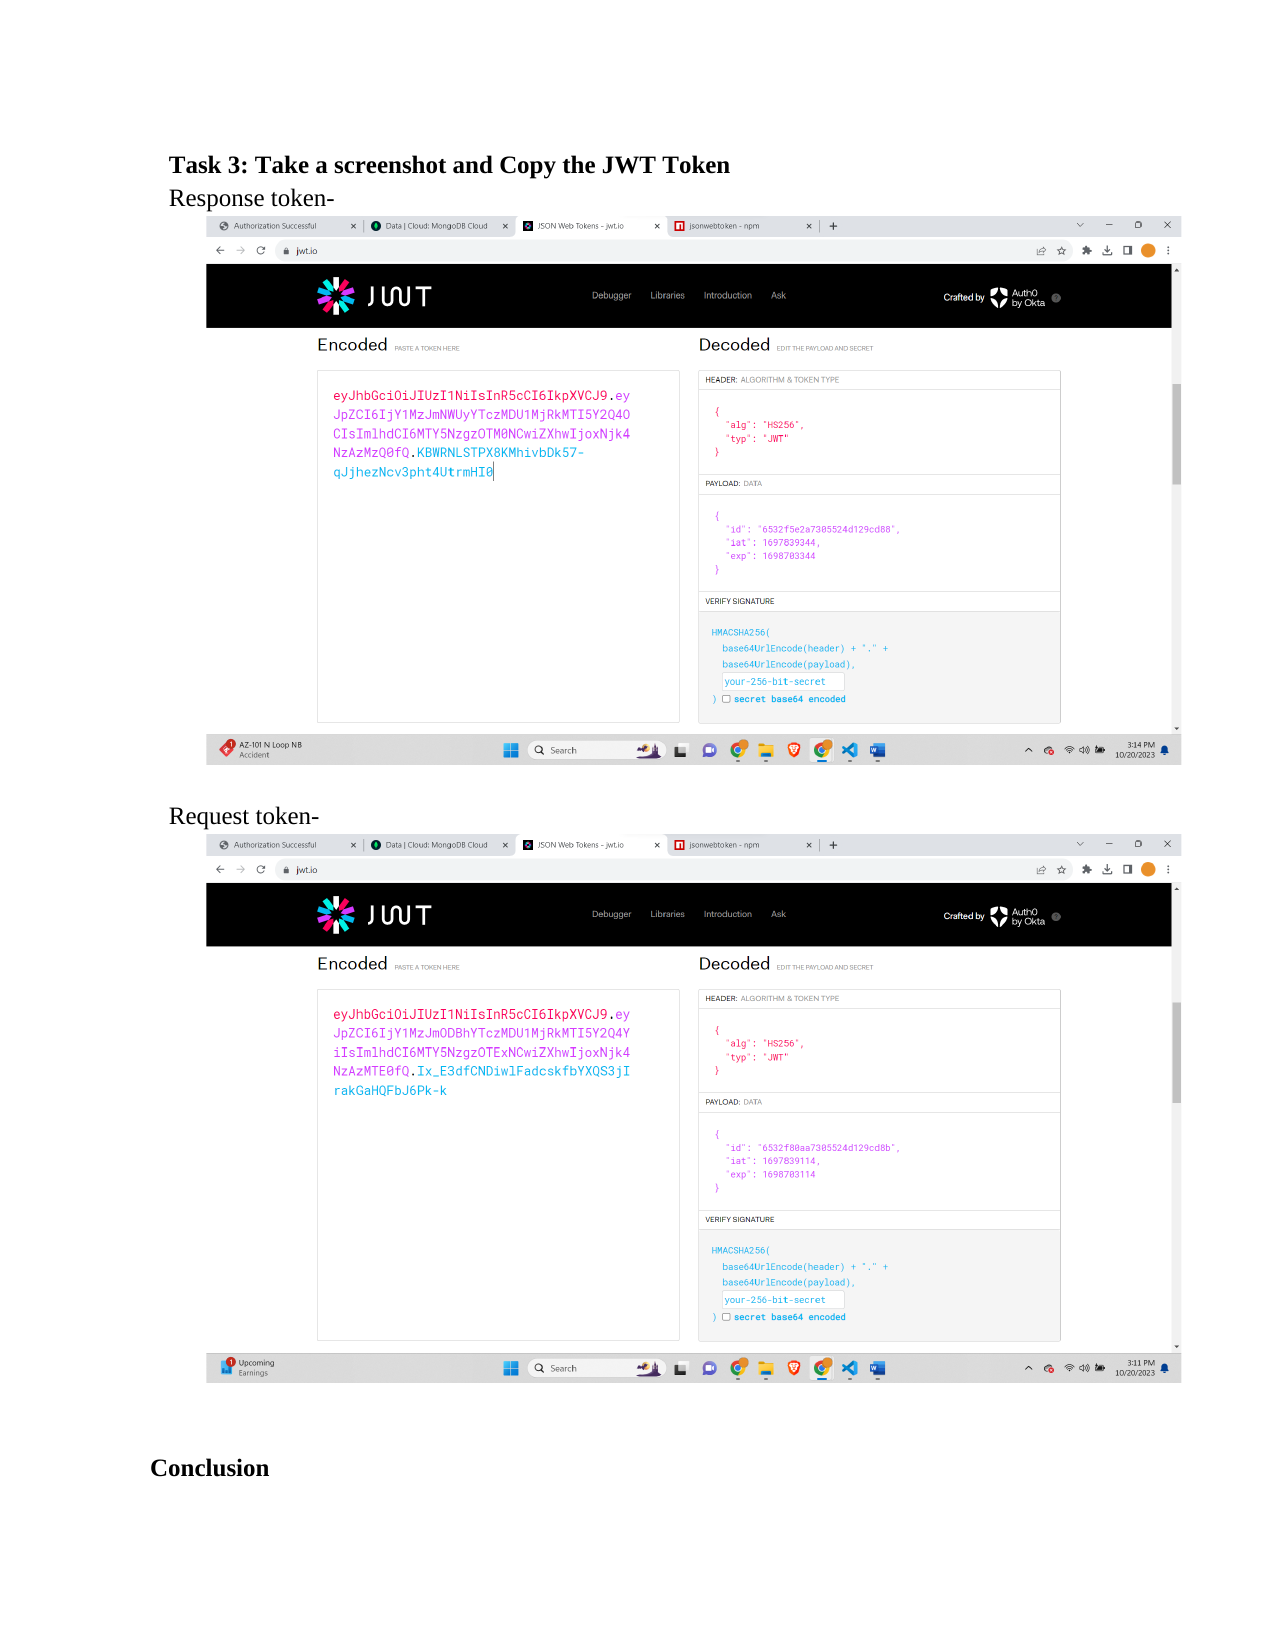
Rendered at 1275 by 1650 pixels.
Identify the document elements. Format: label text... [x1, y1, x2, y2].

text Task 3: Take a screenshot and Copy the JWT Token [169, 150, 1125, 179]
text Request token- [169, 801, 1125, 830]
picture [206, 834, 1182, 1383]
text Conclusion [150, 1453, 1125, 1481]
picture [206, 216, 1182, 765]
text Response token- [169, 183, 1125, 212]
